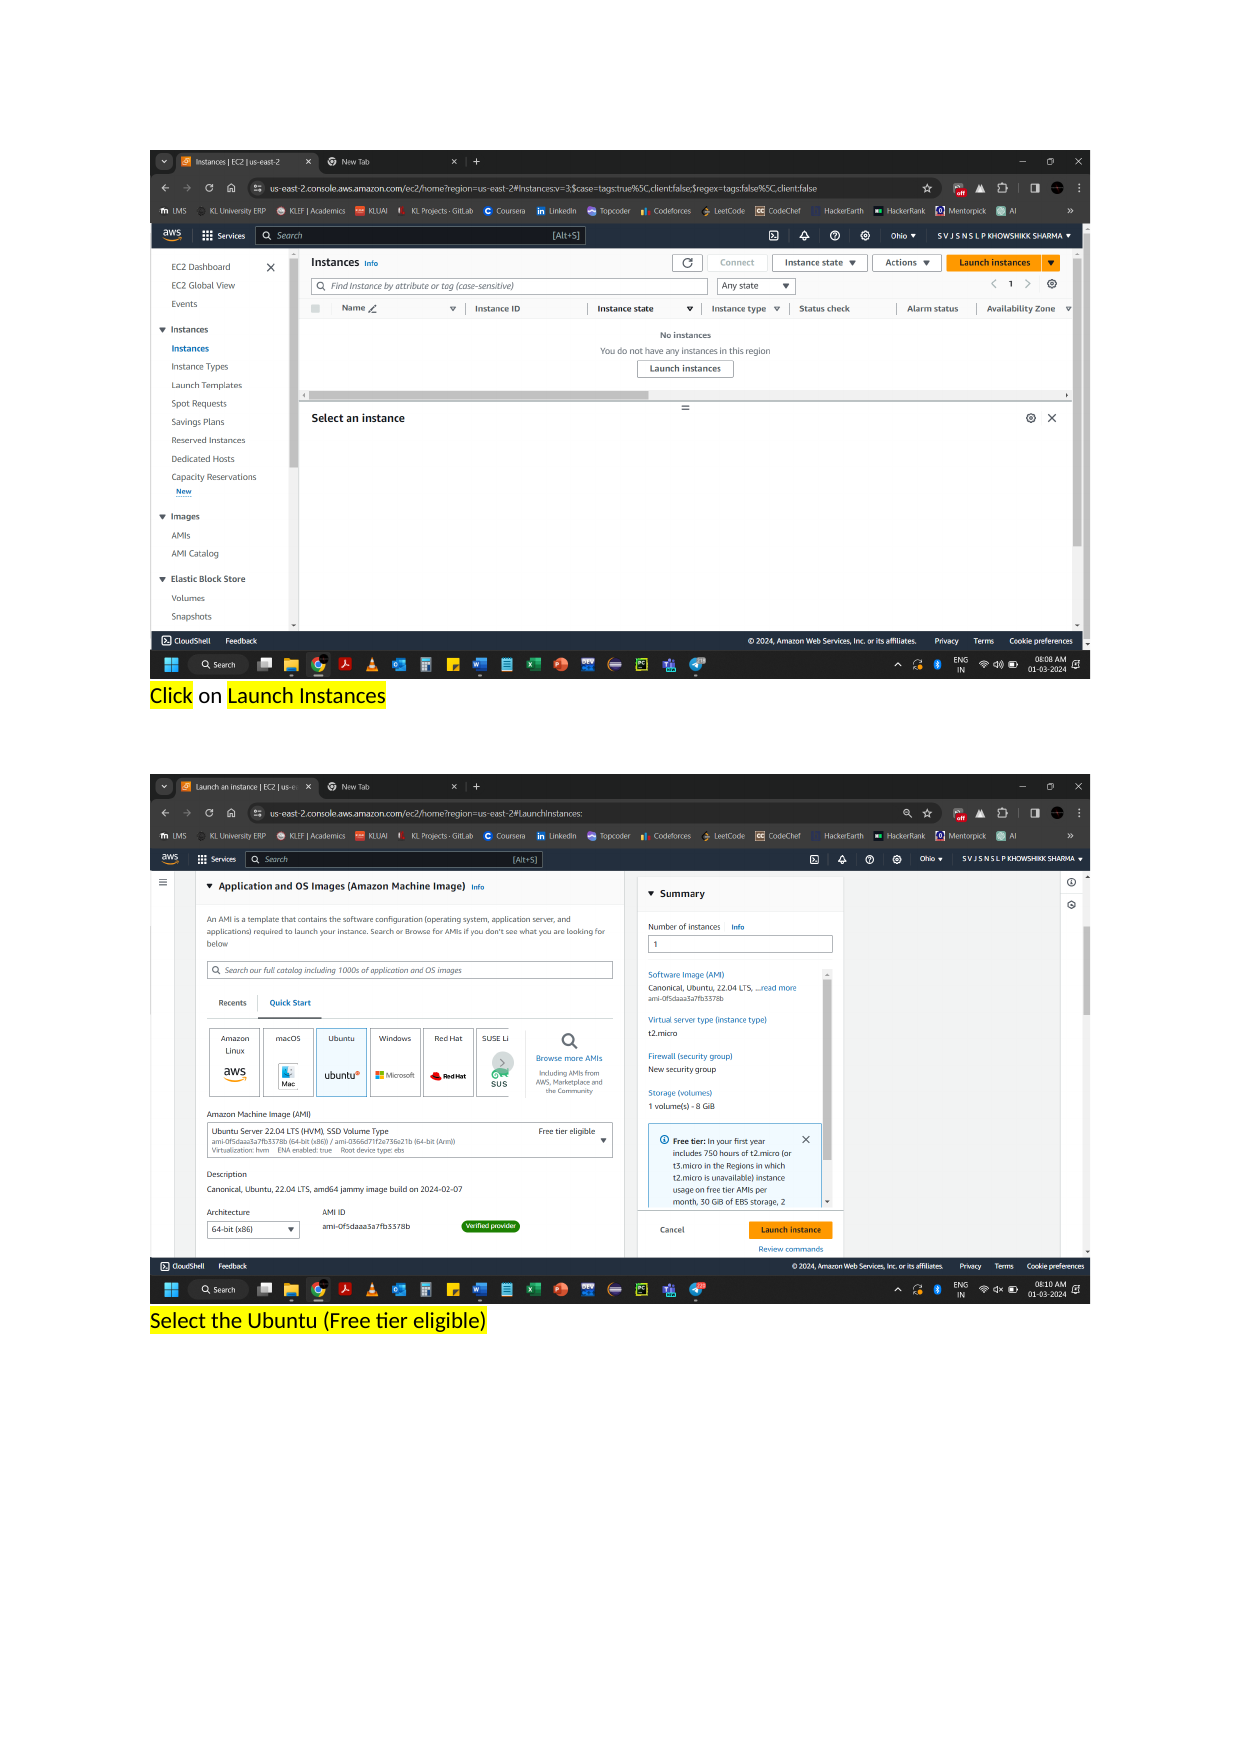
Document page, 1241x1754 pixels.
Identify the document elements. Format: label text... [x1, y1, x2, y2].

text Select the Ubuntu (Free tier eligible) [150, 1304, 1090, 1334]
text Click on Launch Instances [150, 679, 1090, 709]
picture [150, 774, 1091, 1304]
picture [150, 150, 1091, 679]
